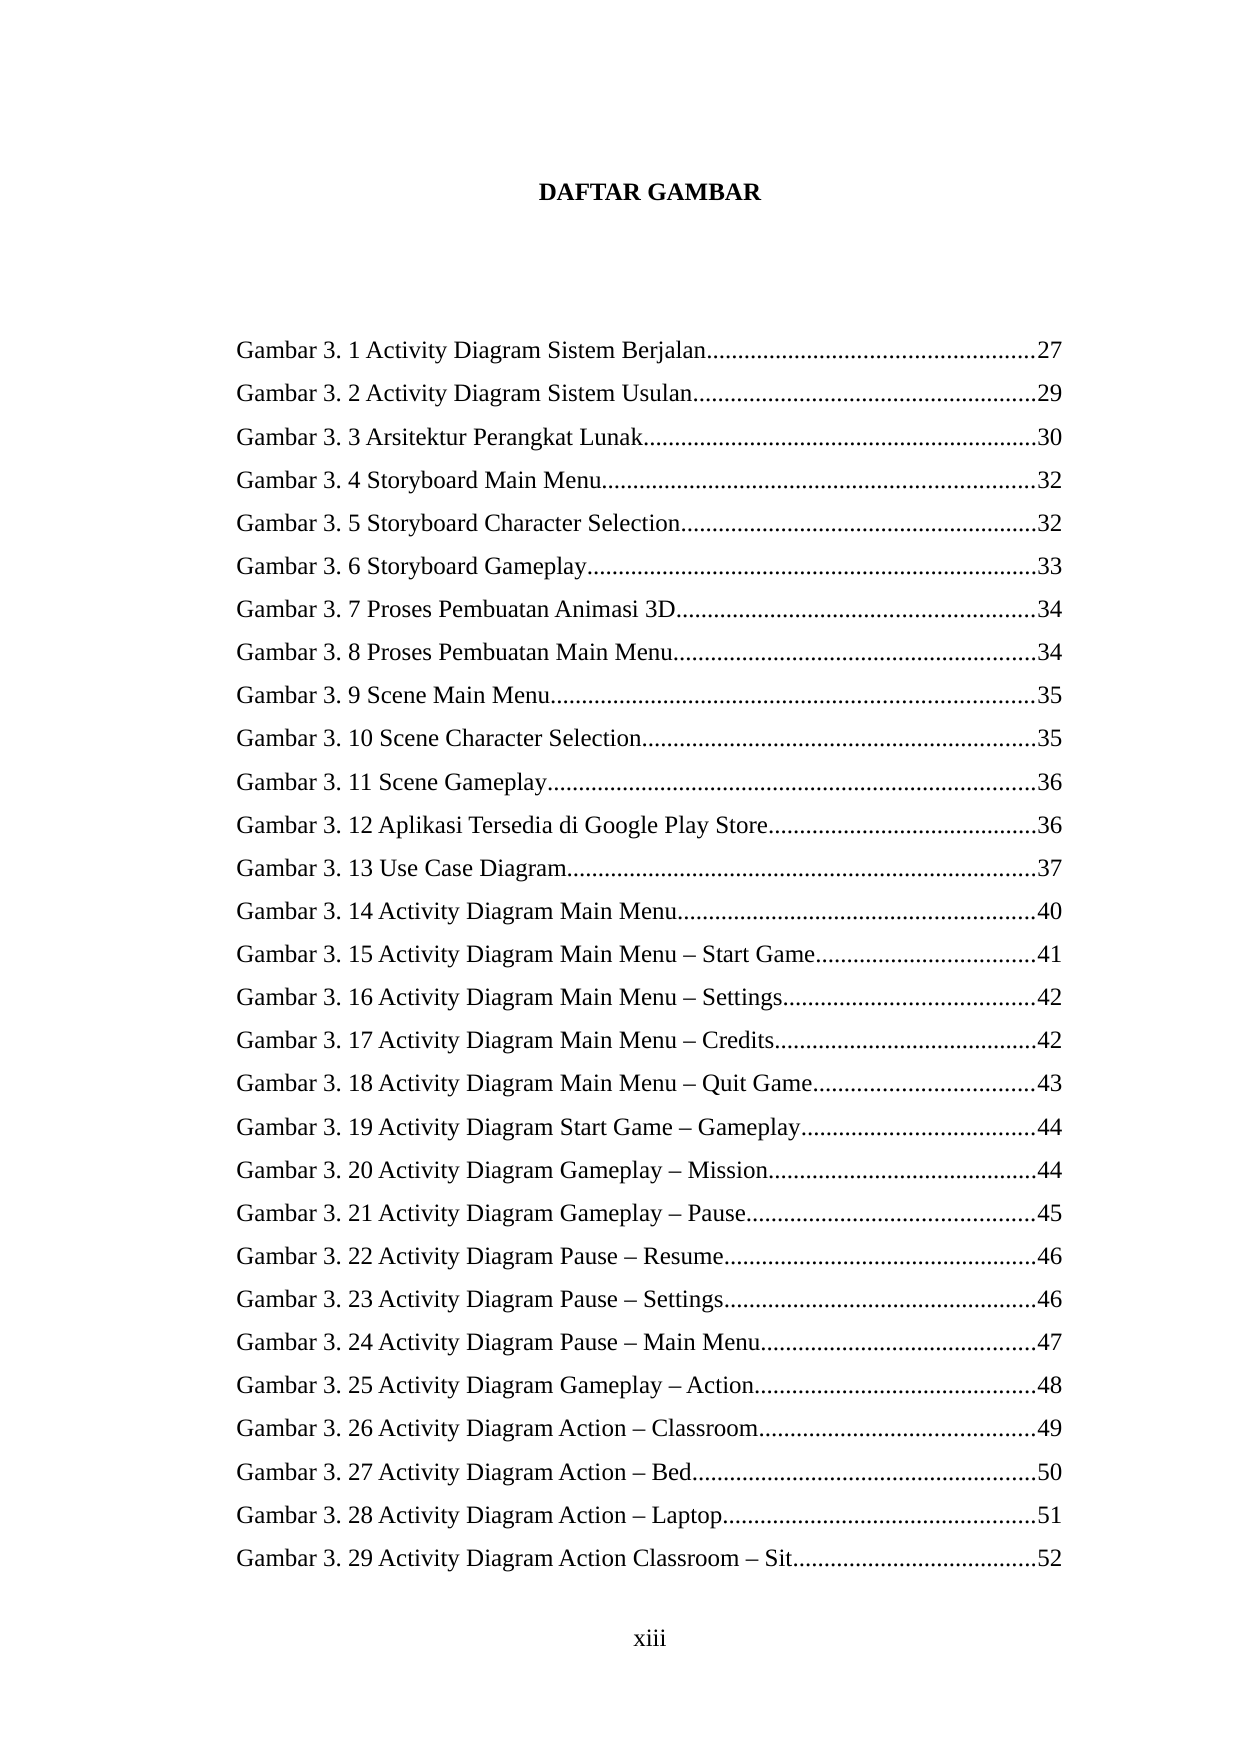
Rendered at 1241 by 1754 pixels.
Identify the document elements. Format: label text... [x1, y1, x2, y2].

text Gambar 3. 13 Use Case Diagram 37 [236, 853, 1063, 882]
text Gambar 3. 20 Activity Diagram Gameplay – Mission 44 [236, 1155, 1063, 1183]
text Gambar 3. 27 Activity Diagram Action – Bed 50 [236, 1457, 1063, 1485]
text Gambar 3. 3 Arsitektur Perangkat Lunak 30 [236, 422, 1063, 450]
text Gambar 3. 7 Proses Pembuatan Animasi 3D 34 [236, 594, 1063, 623]
text Gambar 3. 12 Aplikasi Tersedia di Google Play Store 36 [236, 810, 1063, 838]
text Gambar 3. 21 Activity Diagram Gameplay – Pause 45 [236, 1198, 1063, 1227]
text Gambar 3. 16 Activity Diagram Main Menu – Settings 42 [236, 982, 1063, 1011]
text Gambar 3. 26 Activity Diagram Action – Classroom 49 [236, 1413, 1063, 1442]
text Gambar 3. 19 Activity Diagram Start Game – Gameplay 44 [236, 1112, 1063, 1140]
text Gambar 3. 11 Scene Gameplay 36 [236, 767, 1063, 795]
text Gambar 3. 22 Activity Diagram Pause – Resume 46 [236, 1241, 1063, 1270]
text Gambar 3. 28 Activity Diagram Action – Laptop 51 [236, 1500, 1063, 1528]
text Gambar 3. 6 Storyboard Gameplay 33 [236, 551, 1063, 580]
text Gambar 3. 8 Proses Pembuatan Main Menu 34 [236, 637, 1063, 666]
text Gambar 3. 2 Activity Diagram Sistem Usulan 29 [236, 378, 1063, 407]
text Gambar 3. 4 Storyboard Main Menu 32 [236, 465, 1063, 493]
text Gambar 3. 17 Activity Diagram Main Menu – Credits 42 [236, 1025, 1063, 1054]
text Gambar 3. 14 Activity Diagram Main Menu 40 [236, 896, 1063, 925]
text Gambar 3. 25 Activity Diagram Gameplay – Action 48 [236, 1370, 1063, 1399]
text Gambar 3. 1 Activity Diagram Sistem Berjalan 27 [236, 335, 1063, 364]
text Gambar 3. 29 Activity Diagram Action Classroom – Sit 52 [236, 1543, 1063, 1572]
text Gambar 3. 15 Activity Diagram Main Menu – Start Game 41 [236, 939, 1063, 968]
text Gambar 3. 9 Scene Main Menu 35 [236, 680, 1063, 709]
text Gambar 3. 23 Activity Diagram Pause – Settings 46 [236, 1284, 1063, 1313]
text Gambar 3. 5 Storyboard Character Selection 32 [236, 508, 1063, 537]
text Gambar 3. 24 Activity Diagram Pause – Main Menu 47 [236, 1327, 1063, 1356]
text Gambar 3. 10 Scene Character Selection 35 [236, 723, 1063, 752]
text Gambar 3. 18 Activity Diagram Main Menu – Quit Game 43 [236, 1068, 1063, 1097]
subtitle DAFTAR GAMBAR [236, 177, 1063, 206]
